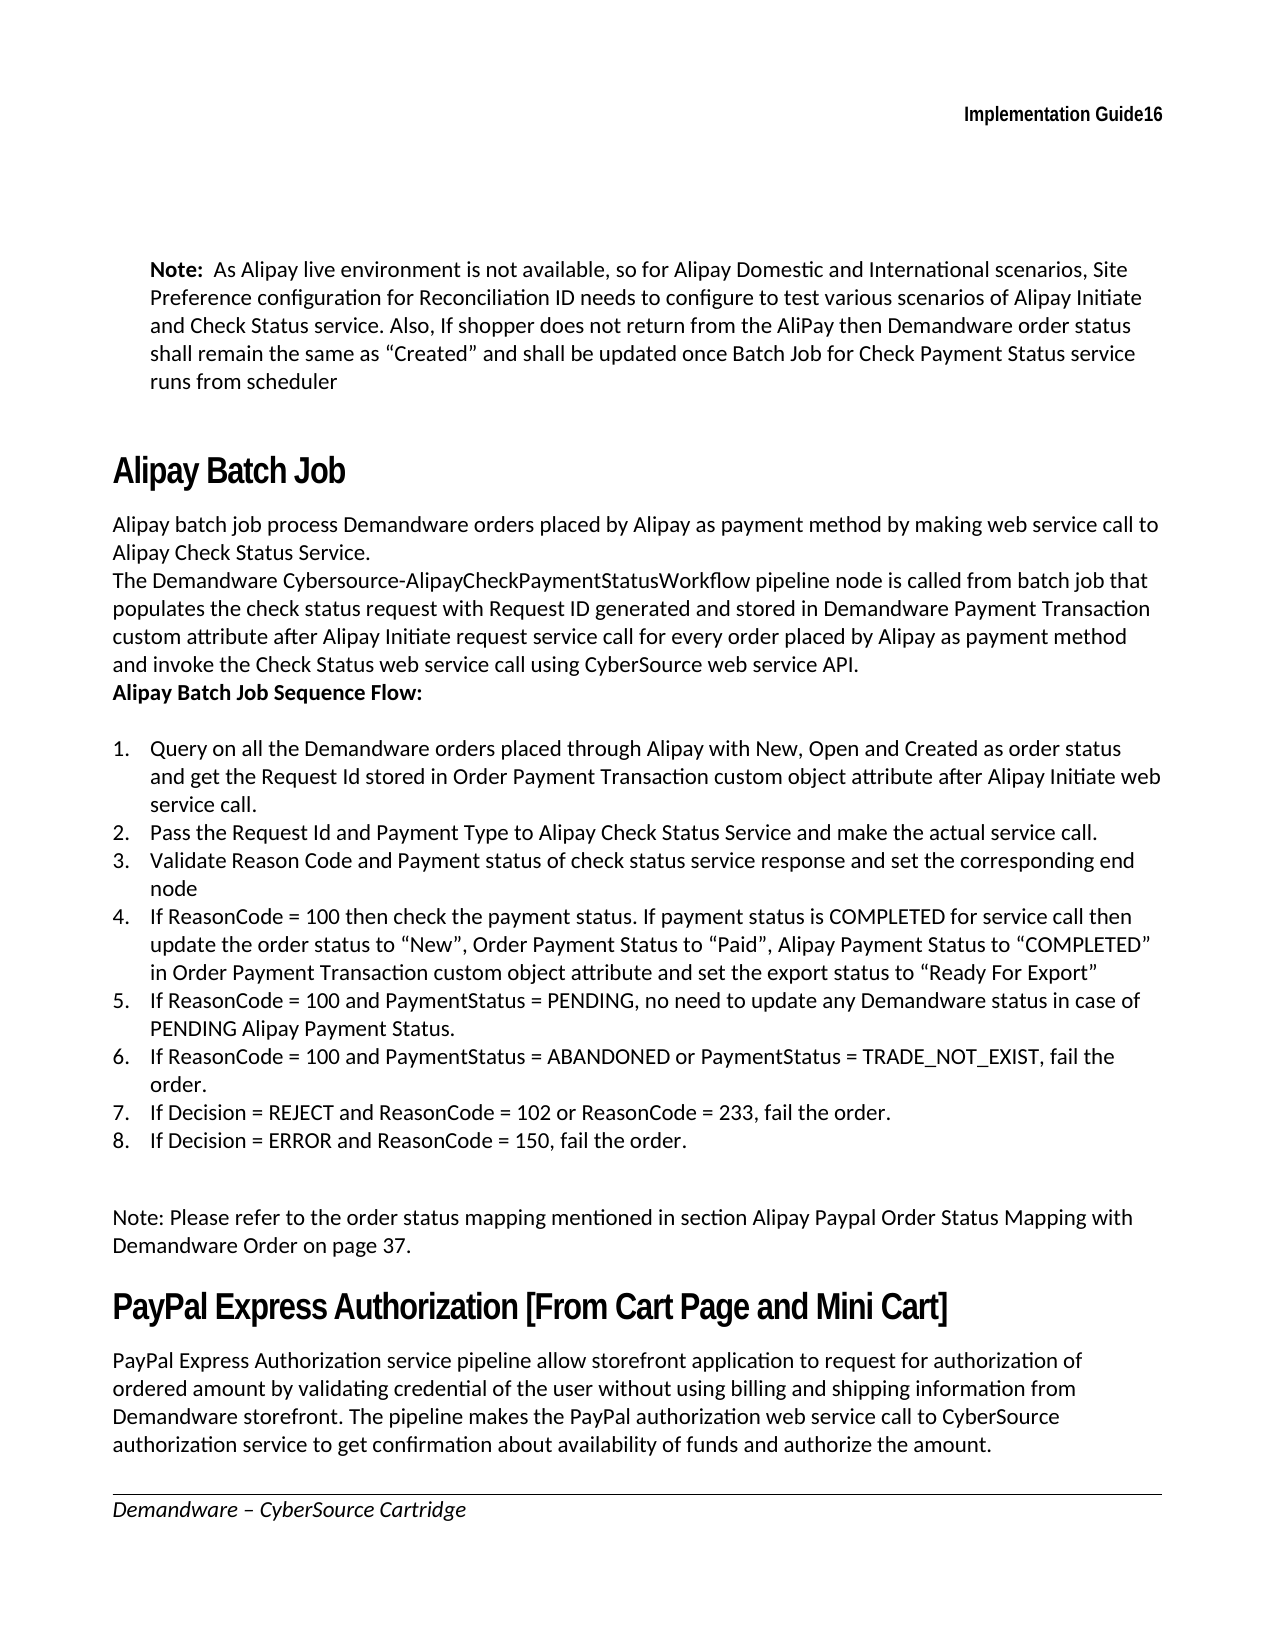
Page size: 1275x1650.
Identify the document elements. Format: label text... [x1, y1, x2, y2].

list Validate Reason Code and Payment status of check status service response and set the corresponding end node [112, 846, 1162, 902]
list If ReasonCode = 100 and PaymentStatus = PENDING, no need to update any Demandware status in case of PENDING Alipay Payment Status. [112, 986, 1162, 1042]
text The Demandware Cybersource-AlipayCheckPaymentStatusWorkflow pipeline node is called from batch job that populates the check status request with Request ID generated and stored in Demandware Payment Transaction custom attribute after Alipay Initiate request service call for every order placed by Alipay as payment method and invoke the Check Status web service call using CyberSource web service API. [112, 566, 1162, 678]
text PayPal Express Authorization service pipeline allow storefront application to request for authorization of ordered amount by validating credential of the user without using billing and shipping information from Demandware storefront. The pipeline makes the PayPal authorization web service call to CyberSource authorization service to get confirmation about availability of funds and authorize the amount. [112, 1346, 1162, 1458]
list If Decision = REJECT and ReasonCode = 102 or ReasonCode = 233, fail the order. [112, 1098, 1162, 1126]
text Note: Please refer to the order status mapping mentioned in section Alipay Paypal Order Status Mapping with Demandware Order on page 37. [112, 1203, 1162, 1259]
list Query on all the Demandware orders placed through Alipay with New, Open and Created as order status and get the Request Id stored in Order Payment Transaction custom object attribute after Alipay Initiate web service call. [112, 734, 1162, 818]
list Note: As Alipay live environment is not available, so for Alipay Domestic and International scenarios, Site Preference configuration for Reconciliation ID needs to configure to test various scenarios of Alipay Initiate and Check Status service. Also, If shopper does not return from the AliPay then Demandware order status shall remain the same as “Created” and shall be updated once Batch Job for Check Payment Status service runs from scheduler [150, 255, 1162, 395]
list If Decision = ERROR and ReasonCode = 150, fail the order. [112, 1126, 1162, 1154]
list If ReasonCode = 100 and PaymentStatus = ABANDONED or PaymentStatus = TRADE_NOT_EXIST, fail the order. [112, 1042, 1162, 1098]
text Alipay batch job process Demandware orders placed by Alipay as payment method by making web service call to Alipay Check Status Service. [112, 510, 1162, 566]
list Alipay Batch Job Sequence Flow: [112, 678, 1162, 706]
subtitle PayPal Express Authorization [From Cart Page and Mini Cart] [112, 1284, 1162, 1327]
list If ReasonCode = 100 then check the payment status. If payment status is COMPLETED for service call then update the order status to “New”, Order Payment Status to “Paid”, Alipay Payment Status to “COMPLETED” in Order Payment Transaction custom object attribute and set the export status to “Ready For Export” [112, 902, 1162, 986]
subtitle Alipay Batch Job [112, 448, 1162, 491]
list Pass the Request Id and Payment Type to Alipay Check Status Service and make the actual service call. [112, 818, 1162, 846]
